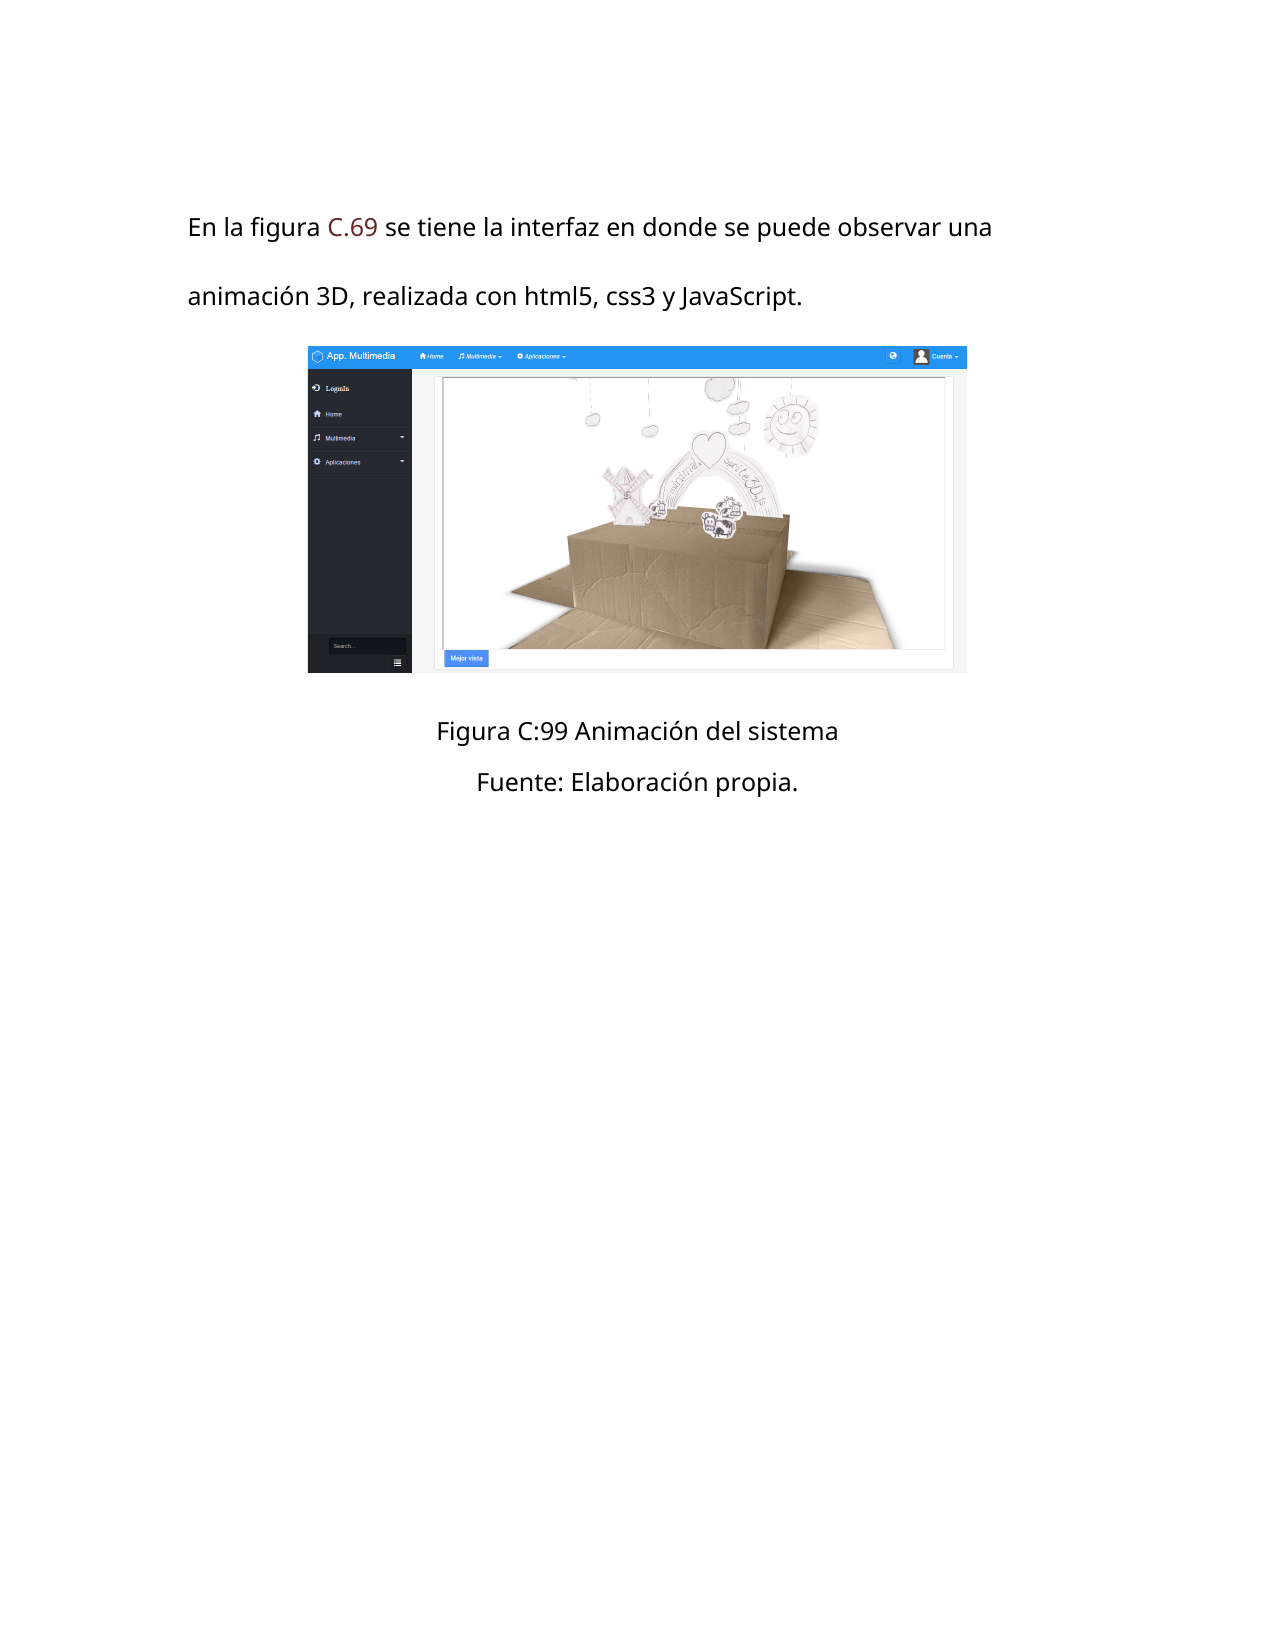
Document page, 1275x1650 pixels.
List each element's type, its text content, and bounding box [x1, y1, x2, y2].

text Fuente: Elaboración propia. [187, 765, 1087, 799]
text En la figura C.69 se tiene la interfaz en donde se puede observar una animación 3D, realizada con html5, css3 y JavaScript. [187, 210, 1087, 312]
